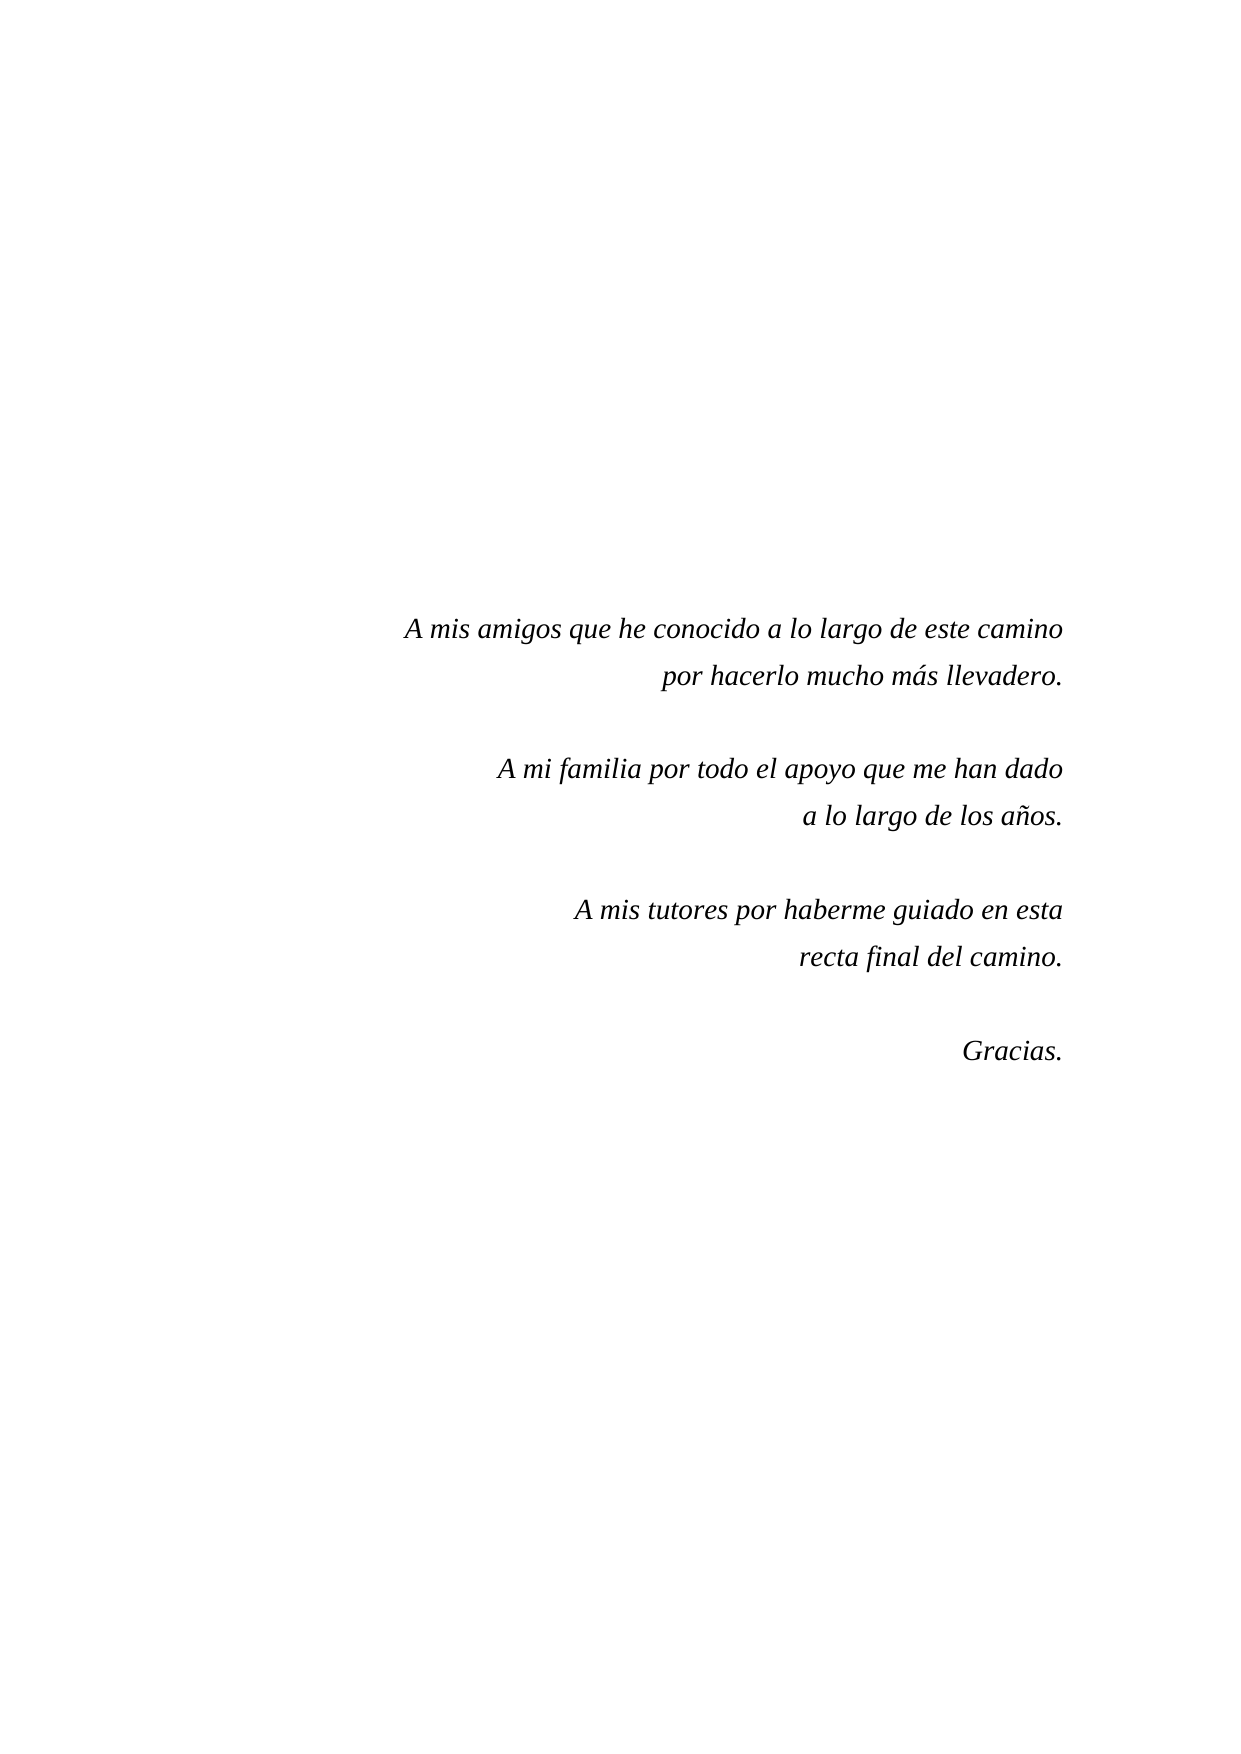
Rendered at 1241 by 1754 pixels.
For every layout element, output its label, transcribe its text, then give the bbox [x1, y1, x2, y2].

text a lo largo de los años. [177, 798, 1063, 832]
text por hacerlo mucho más llevadero. [177, 658, 1063, 691]
text A mis tutores por haberme guiado en esta [177, 892, 1063, 926]
text A mi familia por todo el apoyo que me han dado [177, 751, 1063, 785]
text recta final del camino. [177, 939, 1063, 972]
text A mis amigos que he conocido a lo largo de este camino [177, 611, 1063, 644]
text Gracias. [177, 1033, 1063, 1066]
